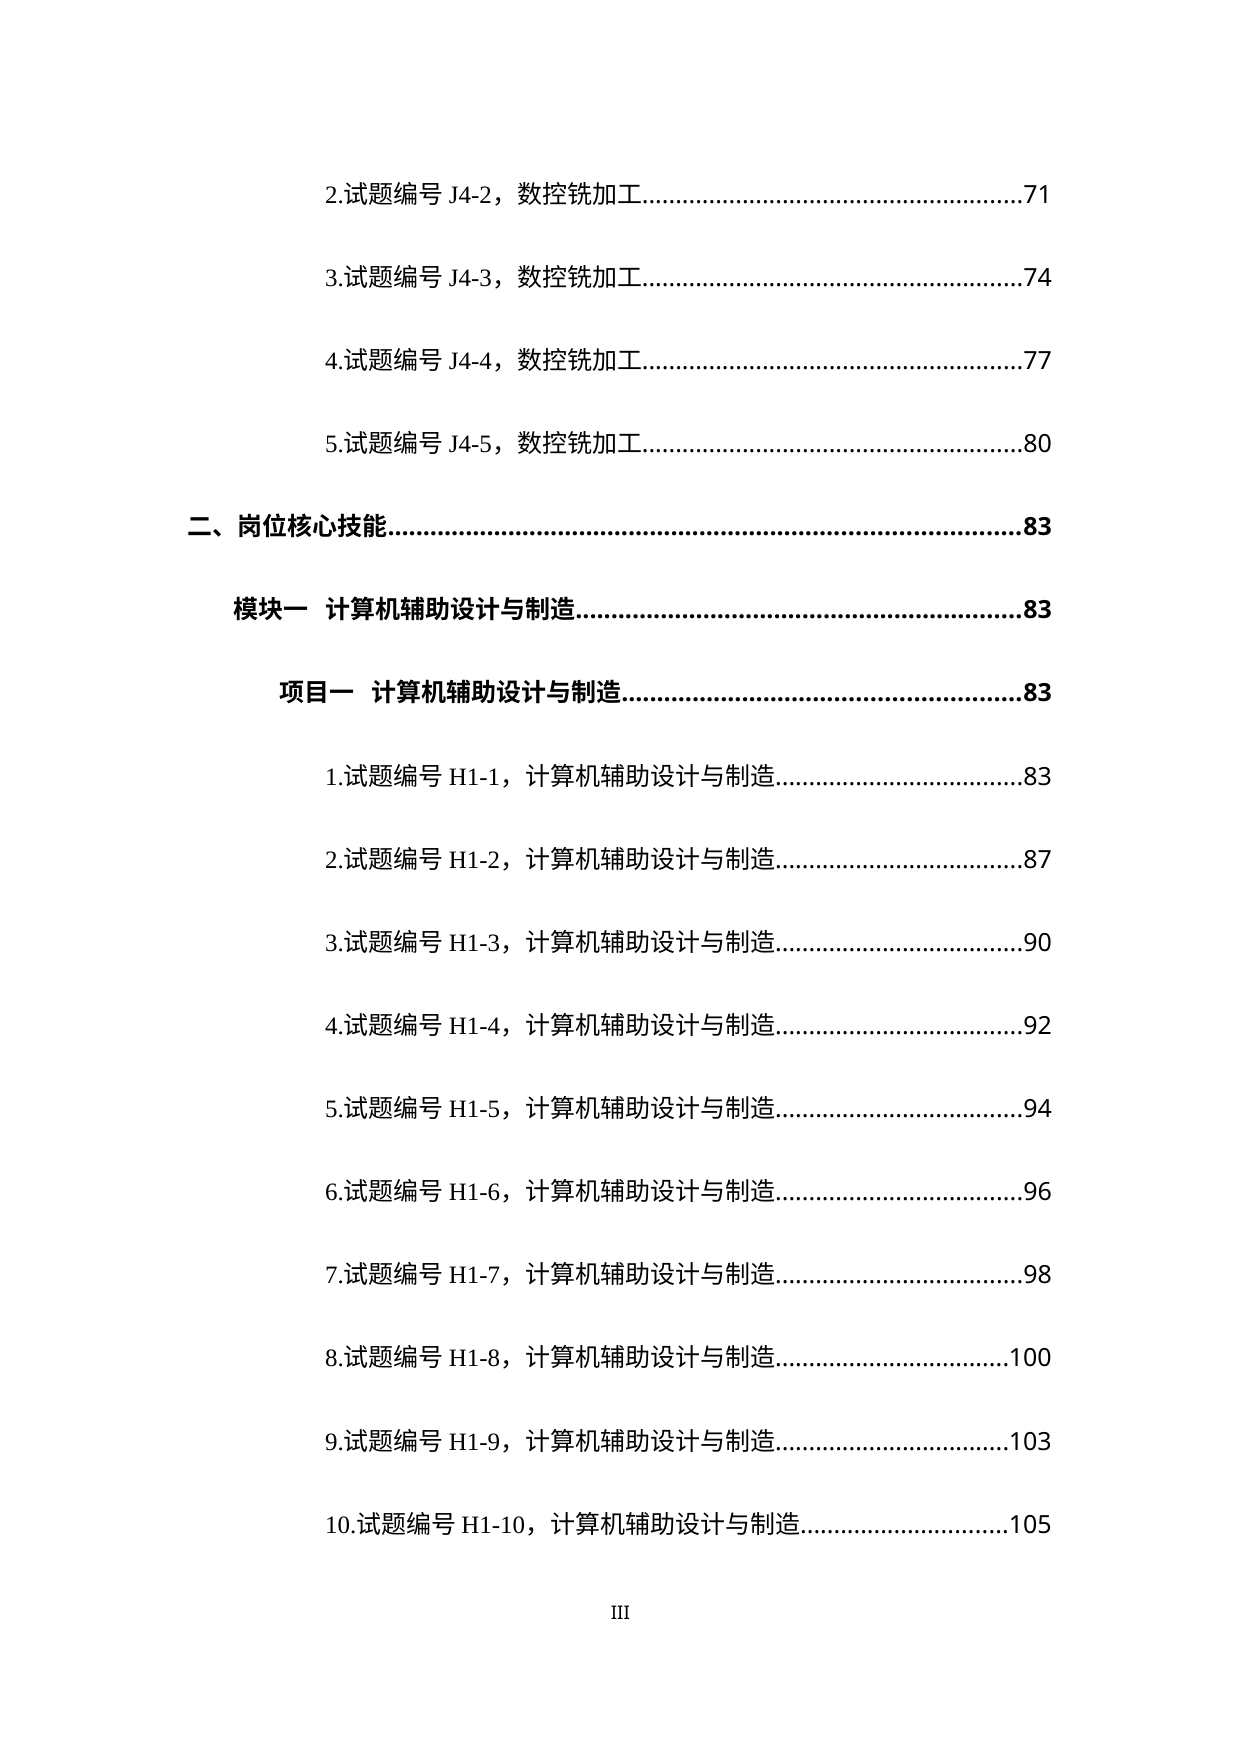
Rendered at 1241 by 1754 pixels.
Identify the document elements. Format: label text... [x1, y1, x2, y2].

text 10.试题编号H1-10，计算机辅助设计与制造 105 [325, 1490, 1053, 1555]
text 5.试题编号H1-5，计算机辅助设计与制造 94 [325, 1074, 1053, 1139]
text 二、岗位核心技能 83 [187, 492, 1053, 557]
text 项目一 计算机辅助设计与制造 83 [279, 658, 1053, 723]
text 3.试题编号J4-3，数控铣加工 74 [325, 243, 1053, 308]
text 2.试题编号J4-2，数控铣加工 71 [325, 160, 1053, 225]
text 5.试题编号J4-5，数控铣加工 80 [325, 409, 1053, 474]
text 4.试题编号H1-4，计算机辅助设计与制造 92 [325, 991, 1053, 1056]
text 1.试题编号H1-1，计算机辅助设计与制造 83 [325, 742, 1053, 807]
text 7.试题编号H1-7，计算机辅助设计与制造 98 [325, 1240, 1053, 1305]
text 6.试题编号H1-6，计算机辅助设计与制造 96 [325, 1157, 1053, 1222]
text 2.试题编号H1-2，计算机辅助设计与制造 87 [325, 825, 1053, 890]
text 8.试题编号H1-8，计算机辅助设计与制造 100 [325, 1323, 1053, 1388]
text 9.试题编号H1-9，计算机辅助设计与制造 103 [325, 1407, 1053, 1472]
text 模块一 计算机辅助设计与制造 83 [233, 575, 1053, 640]
text 3.试题编号H1-3，计算机辅助设计与制造 90 [325, 908, 1053, 973]
text 4.试题编号J4-4，数控铣加工 77 [325, 326, 1053, 391]
